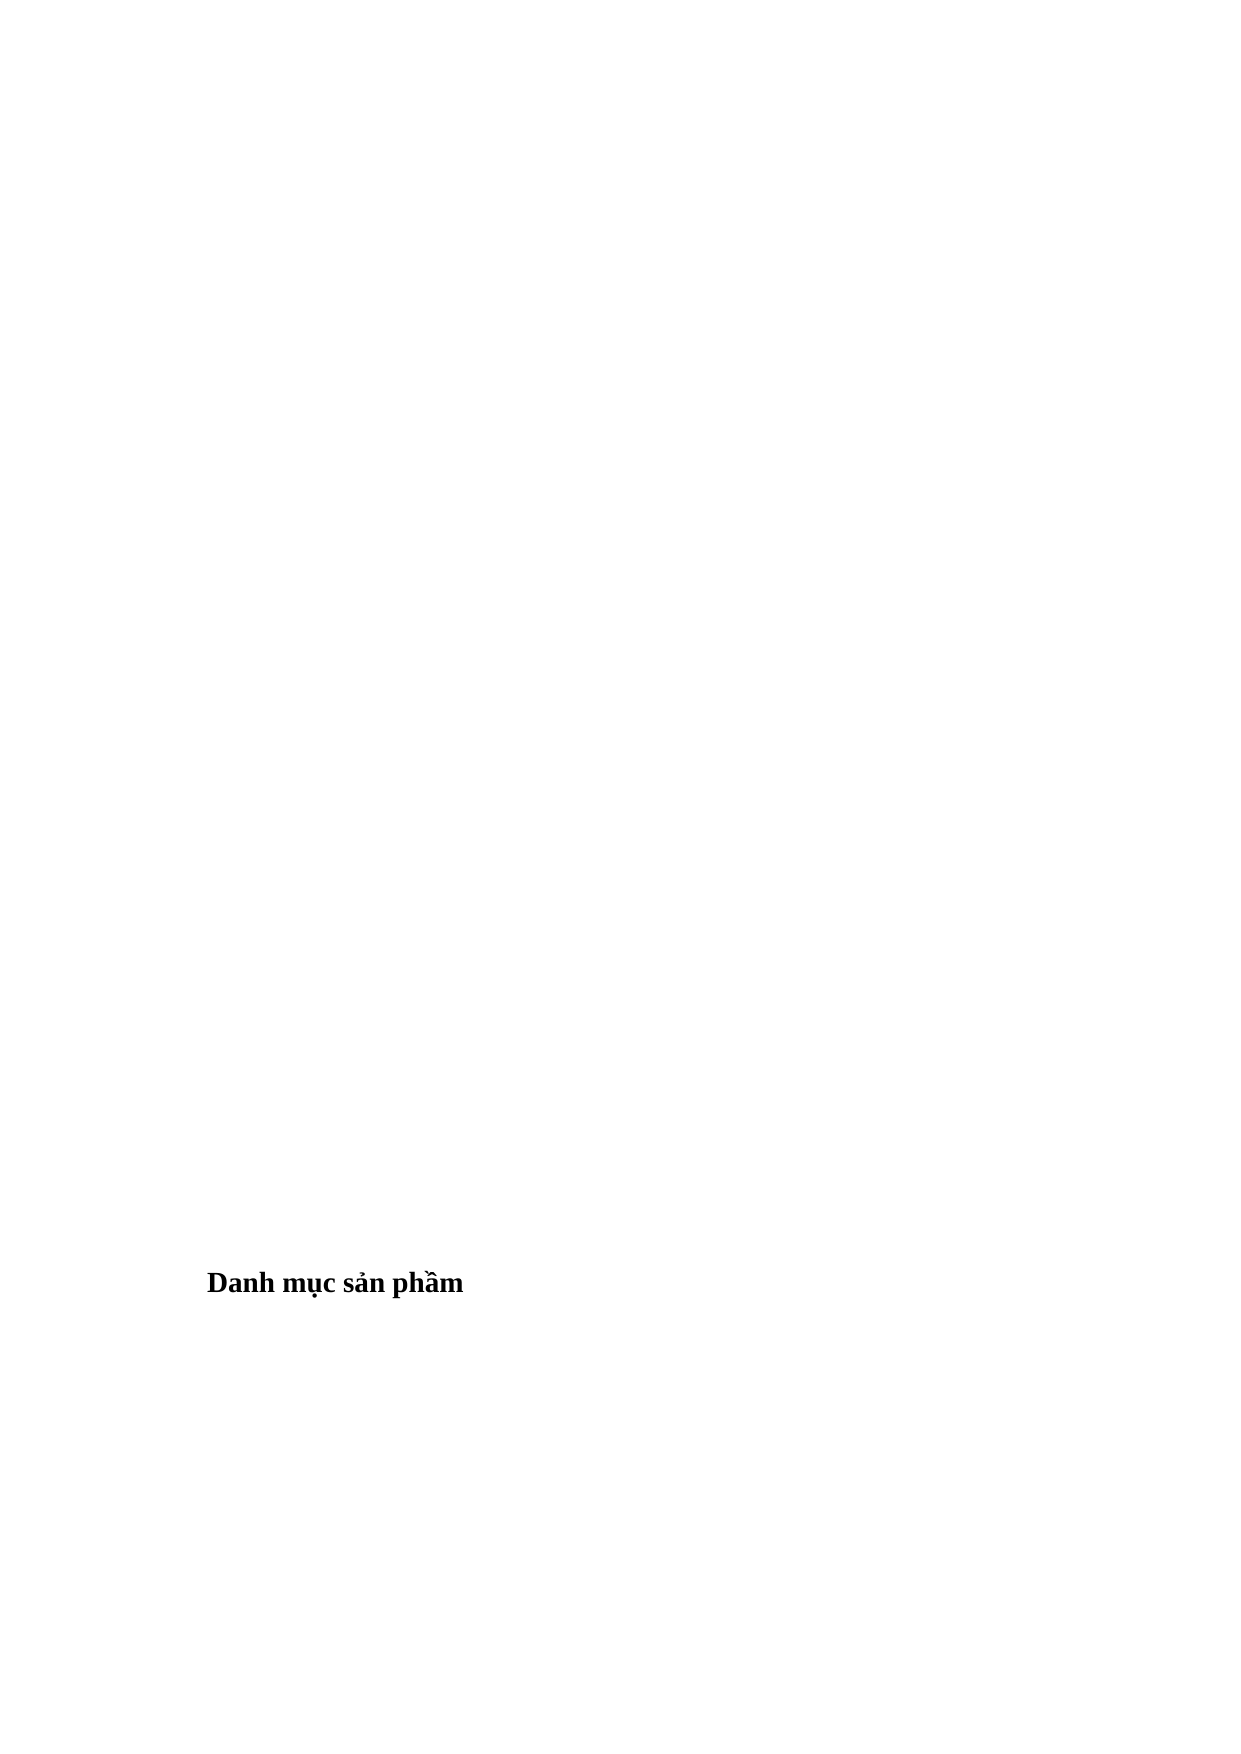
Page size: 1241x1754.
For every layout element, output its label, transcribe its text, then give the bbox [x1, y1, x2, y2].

text Danh mục sản phầm [207, 1265, 1196, 1299]
